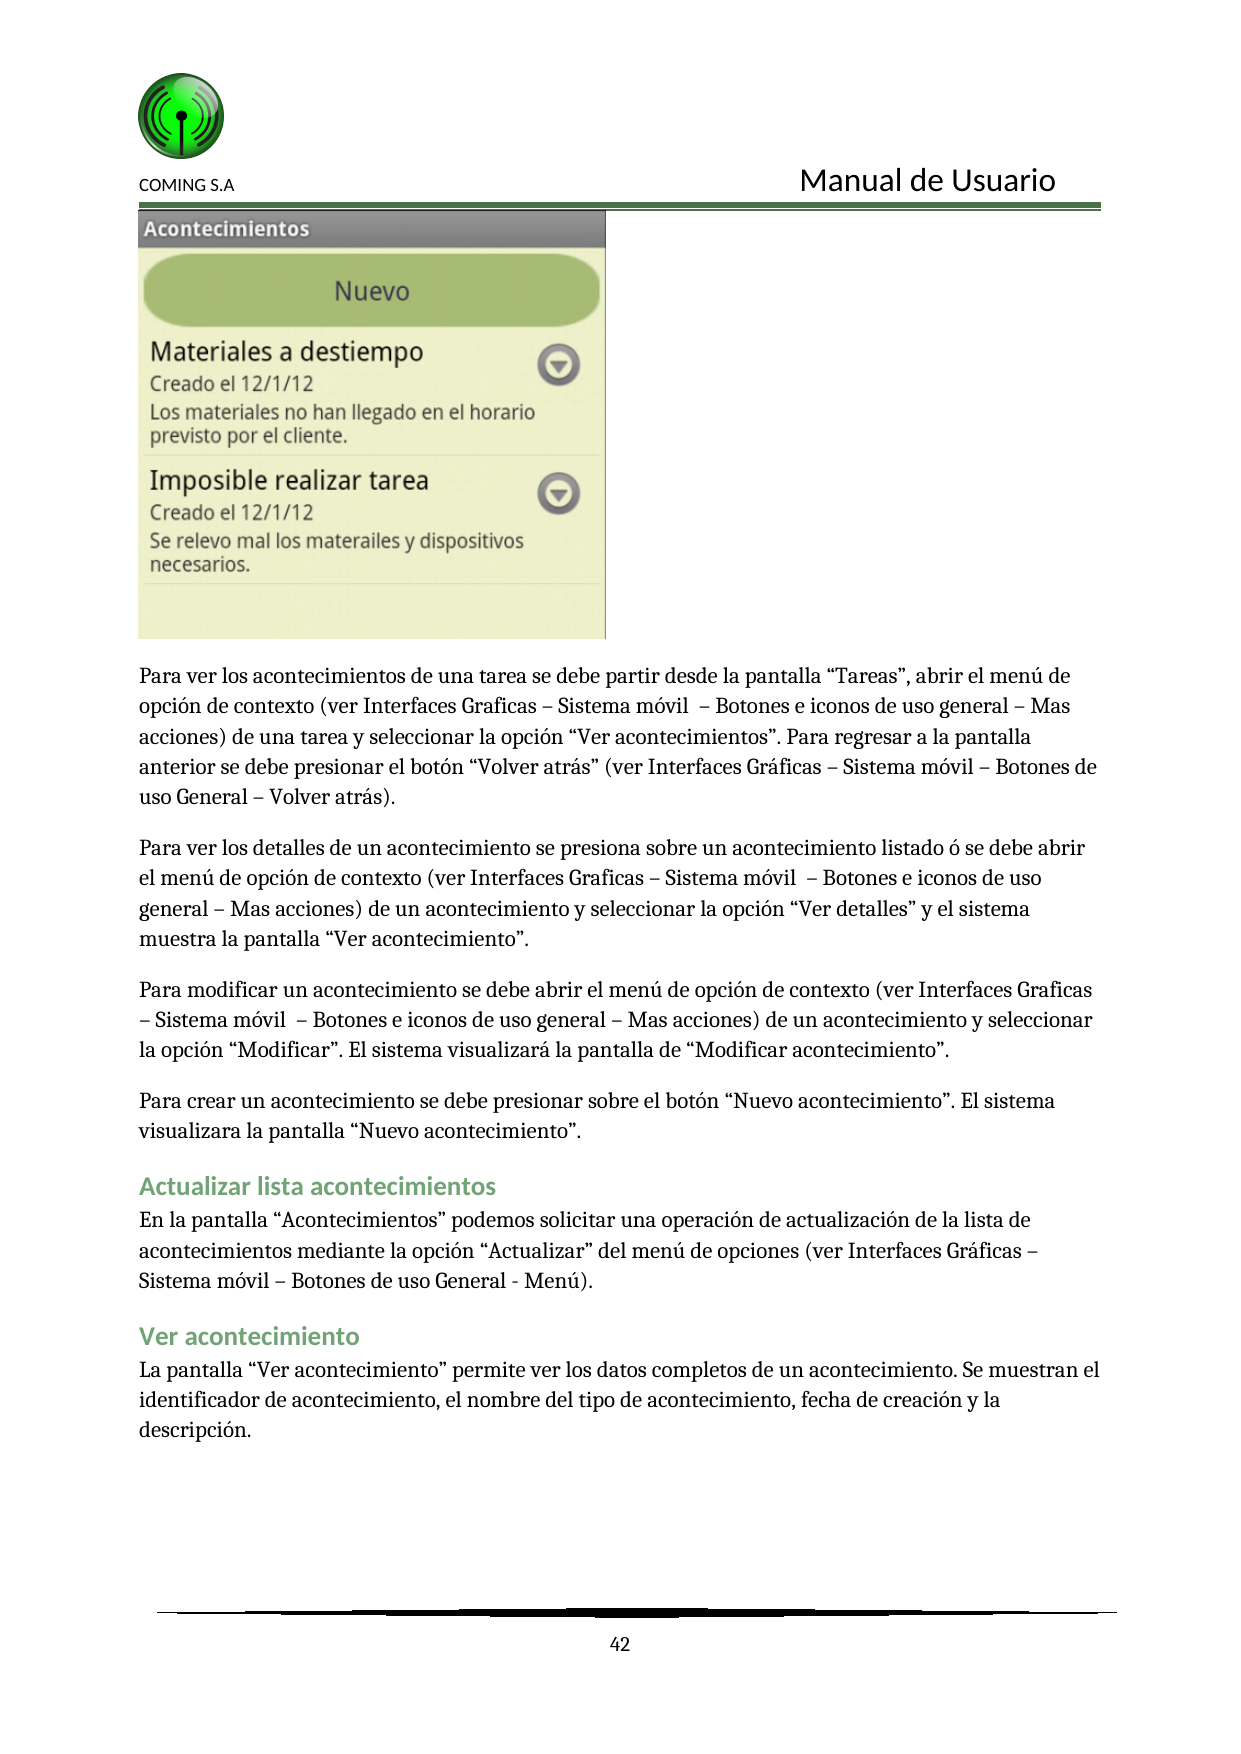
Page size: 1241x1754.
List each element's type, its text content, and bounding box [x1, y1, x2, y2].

subtitle Actualizar lista acontecimientos [139, 1169, 1101, 1202]
text En la pantalla “Acontecimientos” podemos solicitar una operación de actualización de la lista de acontecimientos mediante la opción “Actualizar” del menú de opciones (ver Interfaces Gráficas – Sistema móvil – Botones de uso General - Menú). [139, 1207, 1101, 1294]
subtitle Ver acontecimiento [139, 1319, 1101, 1352]
text Para modificar un acontecimiento se debe abrir el menú de opción de contexto (ver Interfaces Graficas – Sistema móvil – Botones e iconos de uso general – Mas acciones) de un acontecimiento y seleccionar la opción “Modificar”. El sistema visualizará la pantalla de “Modificar acontecimiento”. [139, 977, 1101, 1063]
picture [138, 73, 224, 159]
text Para ver los acontecimientos de una tarea se debe partir desde la pantalla “Tareas”, abrir el menú de opción de contexto (ver Interfaces Graficas – Sistema móvil – Botones e iconos de uso general – Mas acciones) de una tarea y seleccionar la opción “Ver acontecimientos”. Para regresar a la pantalla anterior se debe presionar el botón “Volver atrás” (ver Interfaces Gráficas – Sistema móvil – Botones de uso General – Volver atrás). [139, 663, 1101, 810]
text Para ver los detalles de un acontecimiento se presiona sobre un acontecimiento listado ó se debe abrir el menú de opción de contexto (ver Interfaces Graficas – Sistema móvil – Botones e iconos de uso general – Mas acciones) de un acontecimiento y seleccionar la opción “Ver detalles” y el sistema muestra la pantalla “Ver acontecimiento”. [139, 835, 1101, 952]
text Para crear un acontecimiento se debe presionar sobre el botón “Nuevo acontecimiento”. El sistema visualizara la pantalla “Nuevo acontecimiento”. [139, 1088, 1101, 1145]
text La pantalla “Ver acontecimiento” permite ver los datos completos de un acontecimiento. Se muestran el identificador de acontecimiento, el nombre del tipo de acontecimiento, fecha de creación y la descripción. [139, 1357, 1101, 1443]
picture [138, 210, 606, 639]
